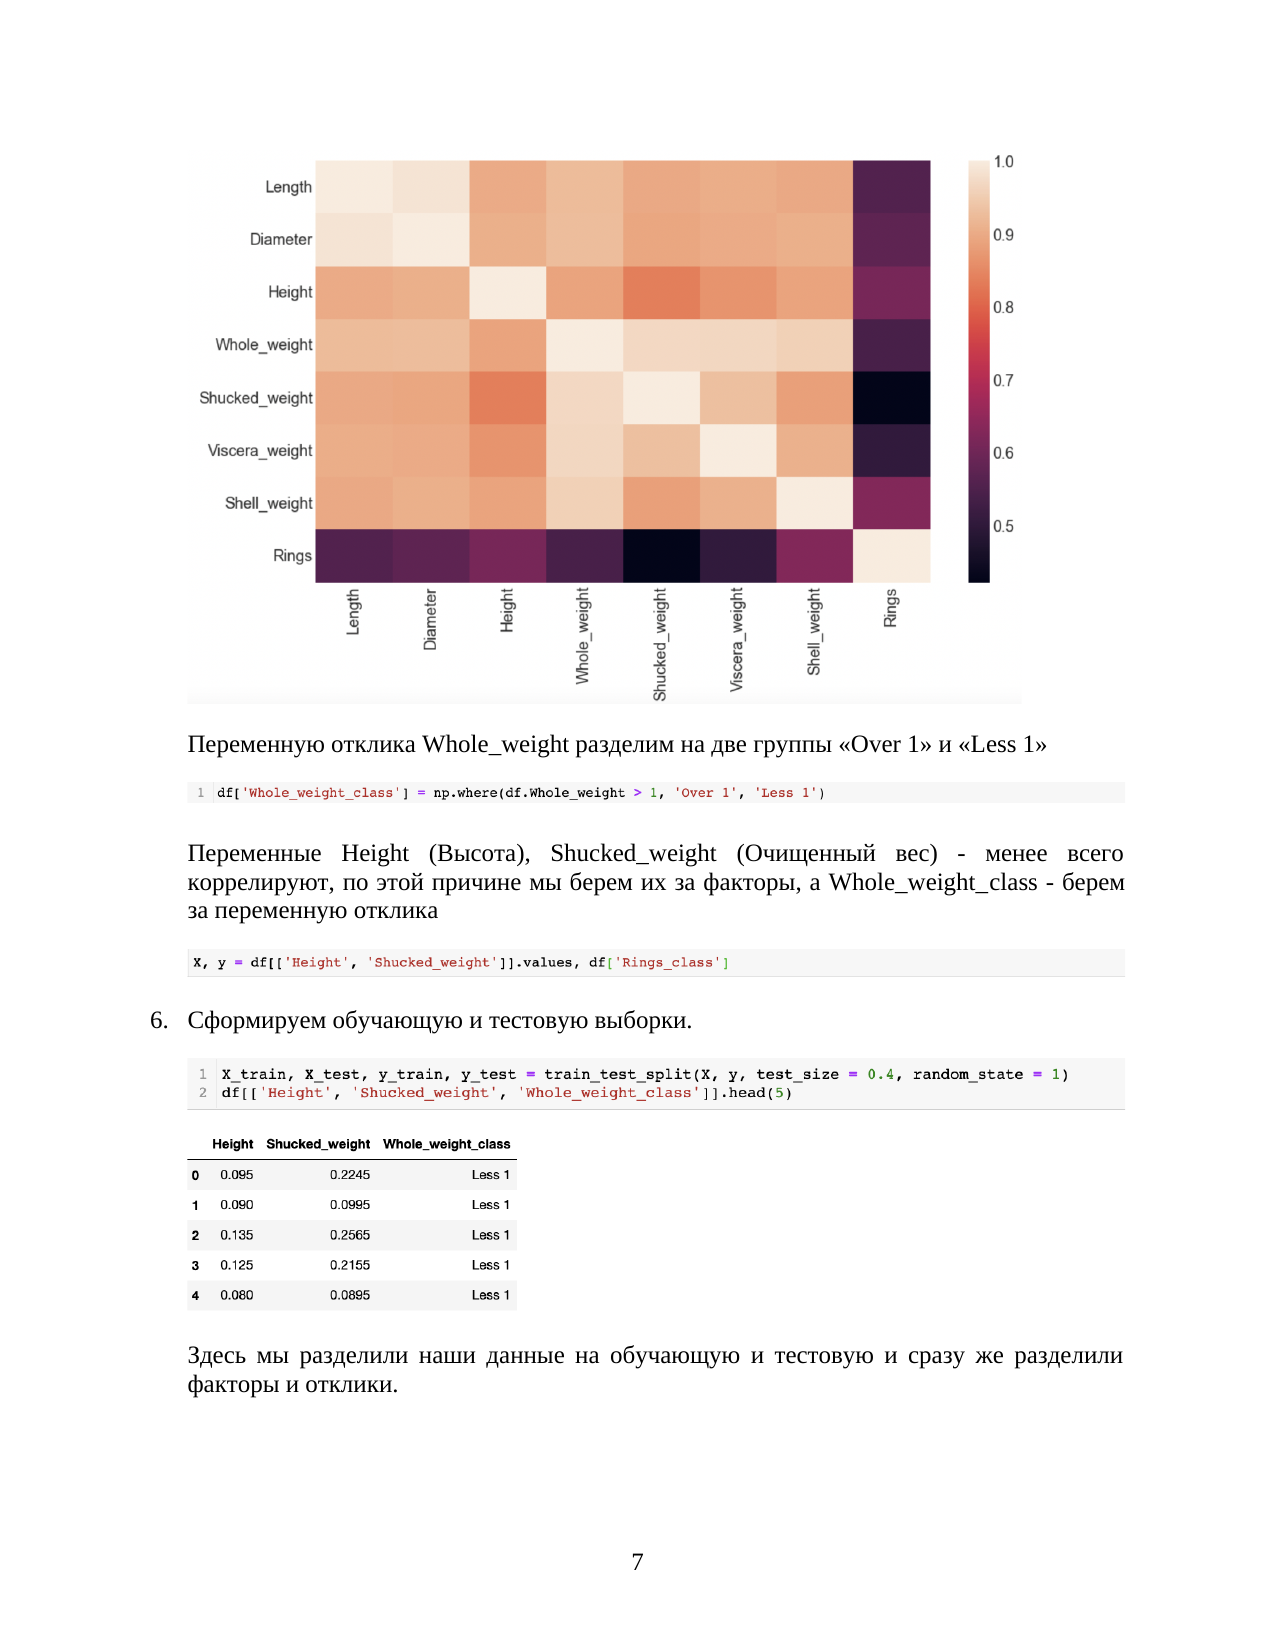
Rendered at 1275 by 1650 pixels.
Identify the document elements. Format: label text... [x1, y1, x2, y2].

list Сформируем обучающую и тестовую выборки. [150, 1005, 1125, 1033]
list Здесь мы разделили наши данные на обучающую и тестовую и сразу же разделили факторы и отклики. [187, 1341, 1125, 1398]
picture [187, 782, 1125, 803]
picture [187, 150, 1022, 704]
picture [187, 1058, 1125, 1316]
list Переменные Height (Высота), Shucked_weight (Очищенный вес) - менее всего коррелируют, по этой причине мы берем их за факторы, а Whole_weight_class - берем за переменную отклика [187, 838, 1125, 924]
picture [187, 949, 1125, 978]
list Переменную отклика Whole_weight разделим на две группы «Over 1» и «Less 1» [187, 729, 1125, 757]
